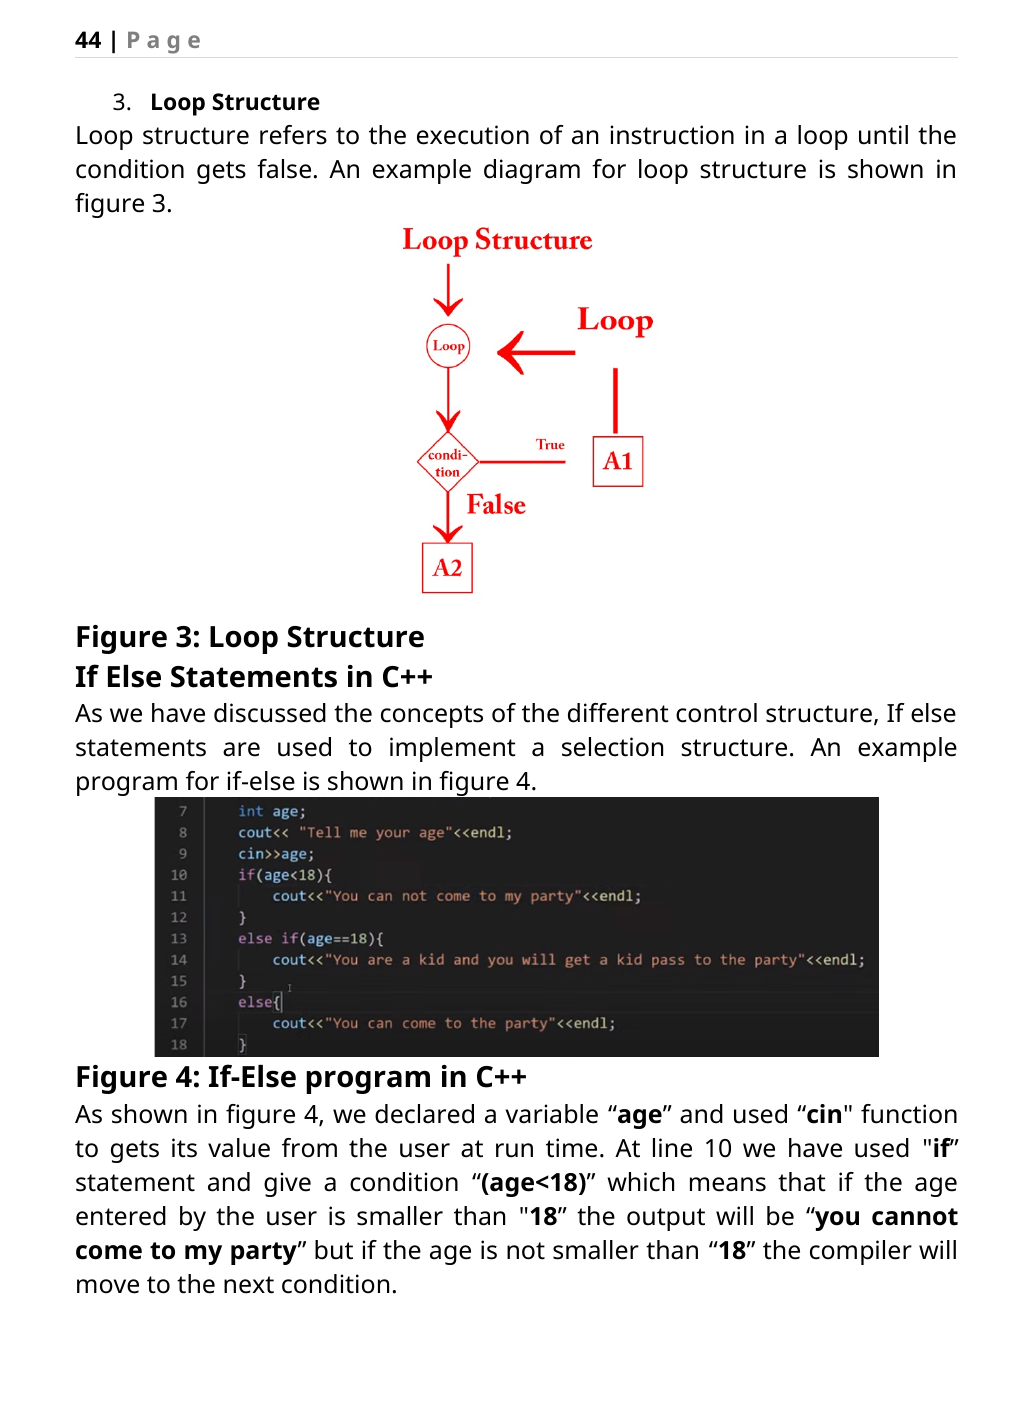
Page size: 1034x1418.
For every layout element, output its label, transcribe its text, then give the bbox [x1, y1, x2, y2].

text As we have discussed the concepts of the different control structure, If else statements are used to implement a selection structure. An example program for if-else is shown in figure 4. [75, 696, 958, 798]
subtitle Loop Structure [112, 86, 958, 117]
text Figure 4: If-Else program in C++ [75, 1057, 958, 1096]
picture [154, 797, 879, 1057]
text Loop structure refers to the execution of an instruction in a loop until the condition gets false. An example diagram for loop structure is shown in figure 3. [75, 117, 958, 219]
text As shown in figure 4, we declared a variable “age” and used “cin" function to gets its value from the user at run time. At line 10 we have used "if” statement and give a condition “(age<18)” which means that if the age entered by the user is smaller than "18” the output will be “you cannot come to my party” but if the age is not smaller than “18” the compiler will move to the next condition. [75, 1096, 958, 1301]
subtitle If Else Statements in C++ [75, 656, 958, 696]
text Figure 3: Loop Structure [75, 616, 958, 656]
picture [318, 219, 716, 617]
